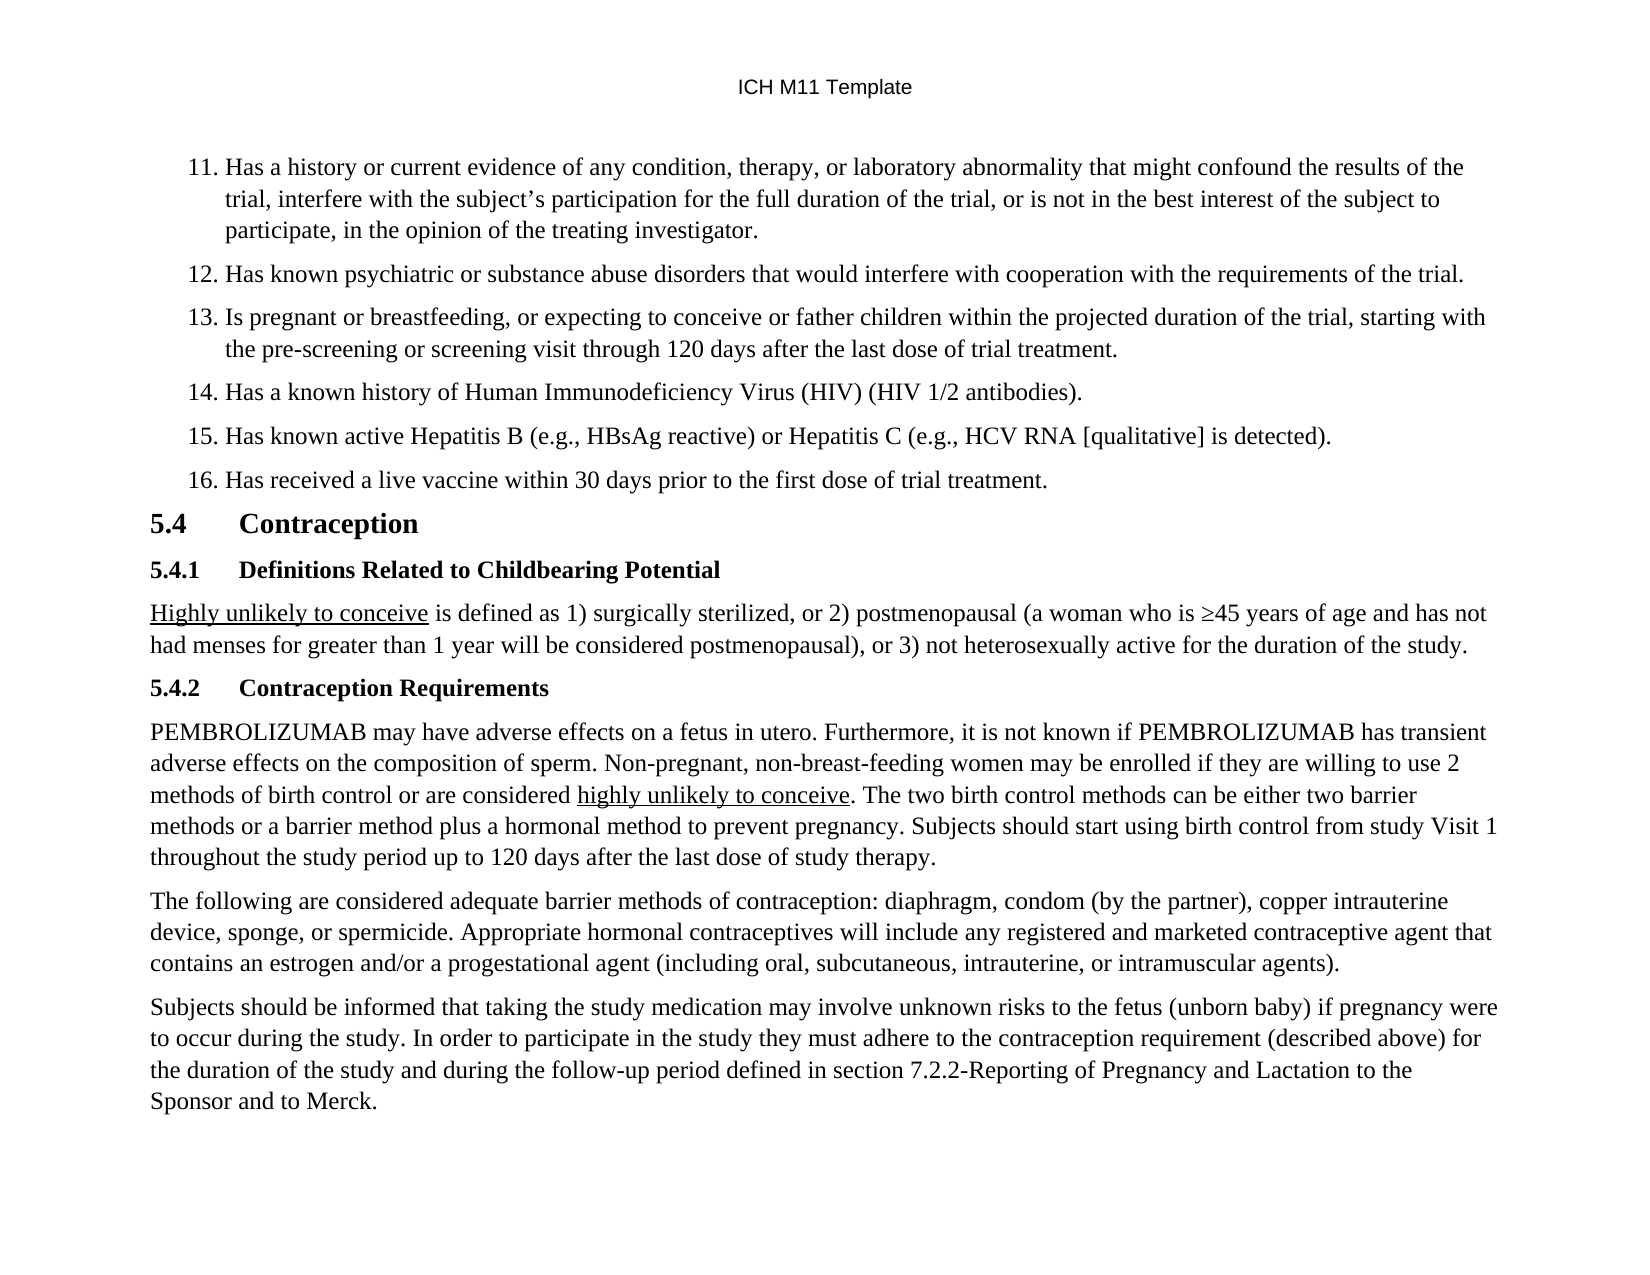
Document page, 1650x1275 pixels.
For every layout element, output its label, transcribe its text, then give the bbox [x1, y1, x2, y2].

list Has known psychiatric or substance abuse disorders that would interfere with cooperation with the requirements of the trial. [187, 256, 1500, 287]
list Has a history or current evidence of any condition, therapy, or laboratory abnormality that might confound the results of the trial, interfere with the subject’s participation for the full duration of the trial, or is not in the best interest of the subject to participate, in the opinion of the treating investigator. [187, 150, 1500, 244]
subtitle Contraception [150, 506, 1500, 540]
list Is pregnant or breastfeeding, or expecting to conceive or father children within the projected duration of the trial, starting with the pre-screening or screening visit through 120 days after the last dose of trial treatment. [187, 300, 1500, 362]
subtitle Definitions Related to Childbearing Potential [150, 552, 1500, 583]
subtitle Contraception Requirements [150, 671, 1500, 702]
text Highly unlikely to conceive is defined as 1) surgically sterilized, or 2) postmenopausal (a woman who is ≥45 years of age and has not had menses for greater than 1 year will be considered postmenopausal), or 3) not heterosexually active for the duration of the study. [150, 596, 1500, 658]
text Subjects should be informed that taking the study medication may involve unknown risks to the fetus (unborn baby) if pregnancy were to occur during the study. In order to participate in the study they must adhere to the contraception requirement (described above) for the duration of the study and during the follow-up period defined in section 7.2.2-Reporting of Pregnancy and Lactation to the Sponsor and to Merck. [150, 990, 1500, 1115]
list Has known active Hepatitis B (e.g., HBsAg reactive) or Hepatitis C (e.g., HCV RNA [qualitative] is detected). [187, 419, 1500, 450]
text PEMBROLIZUMAB may have adverse effects on a fetus in utero. Furthermore, it is not known if PEMBROLIZUMAB has transient adverse effects on the composition of sperm. Non-pregnant, non-breast-feeding women may be enrolled if they are willing to use 2 methods of birth control or are considered highly unlikely to conceive. The two birth control methods can be either two barrier methods or a barrier method plus a hormonal method to prevent pregnancy. Subjects should start using birth control from study Visit 1 throughout the study period up to 120 days after the last dose of study therapy. [150, 715, 1500, 871]
list Has a known history of Human Immunodeficiency Virus (HIV) (HIV 1/2 antibodies). [187, 375, 1500, 406]
list Has received a live vaccine within 30 days prior to the first dose of trial treatment. [187, 462, 1500, 494]
text The following are considered adequate barrier methods of contraception: diaphragm, condom (by the partner), copper intrauterine device, sponge, or spermicide. Appropriate hormonal contraceptives will include any registered and marketed contraceptive agent that contains an estrogen and/or a progestational agent (including oral, subcutaneous, intrauterine, or intramuscular agents). [150, 883, 1500, 977]
